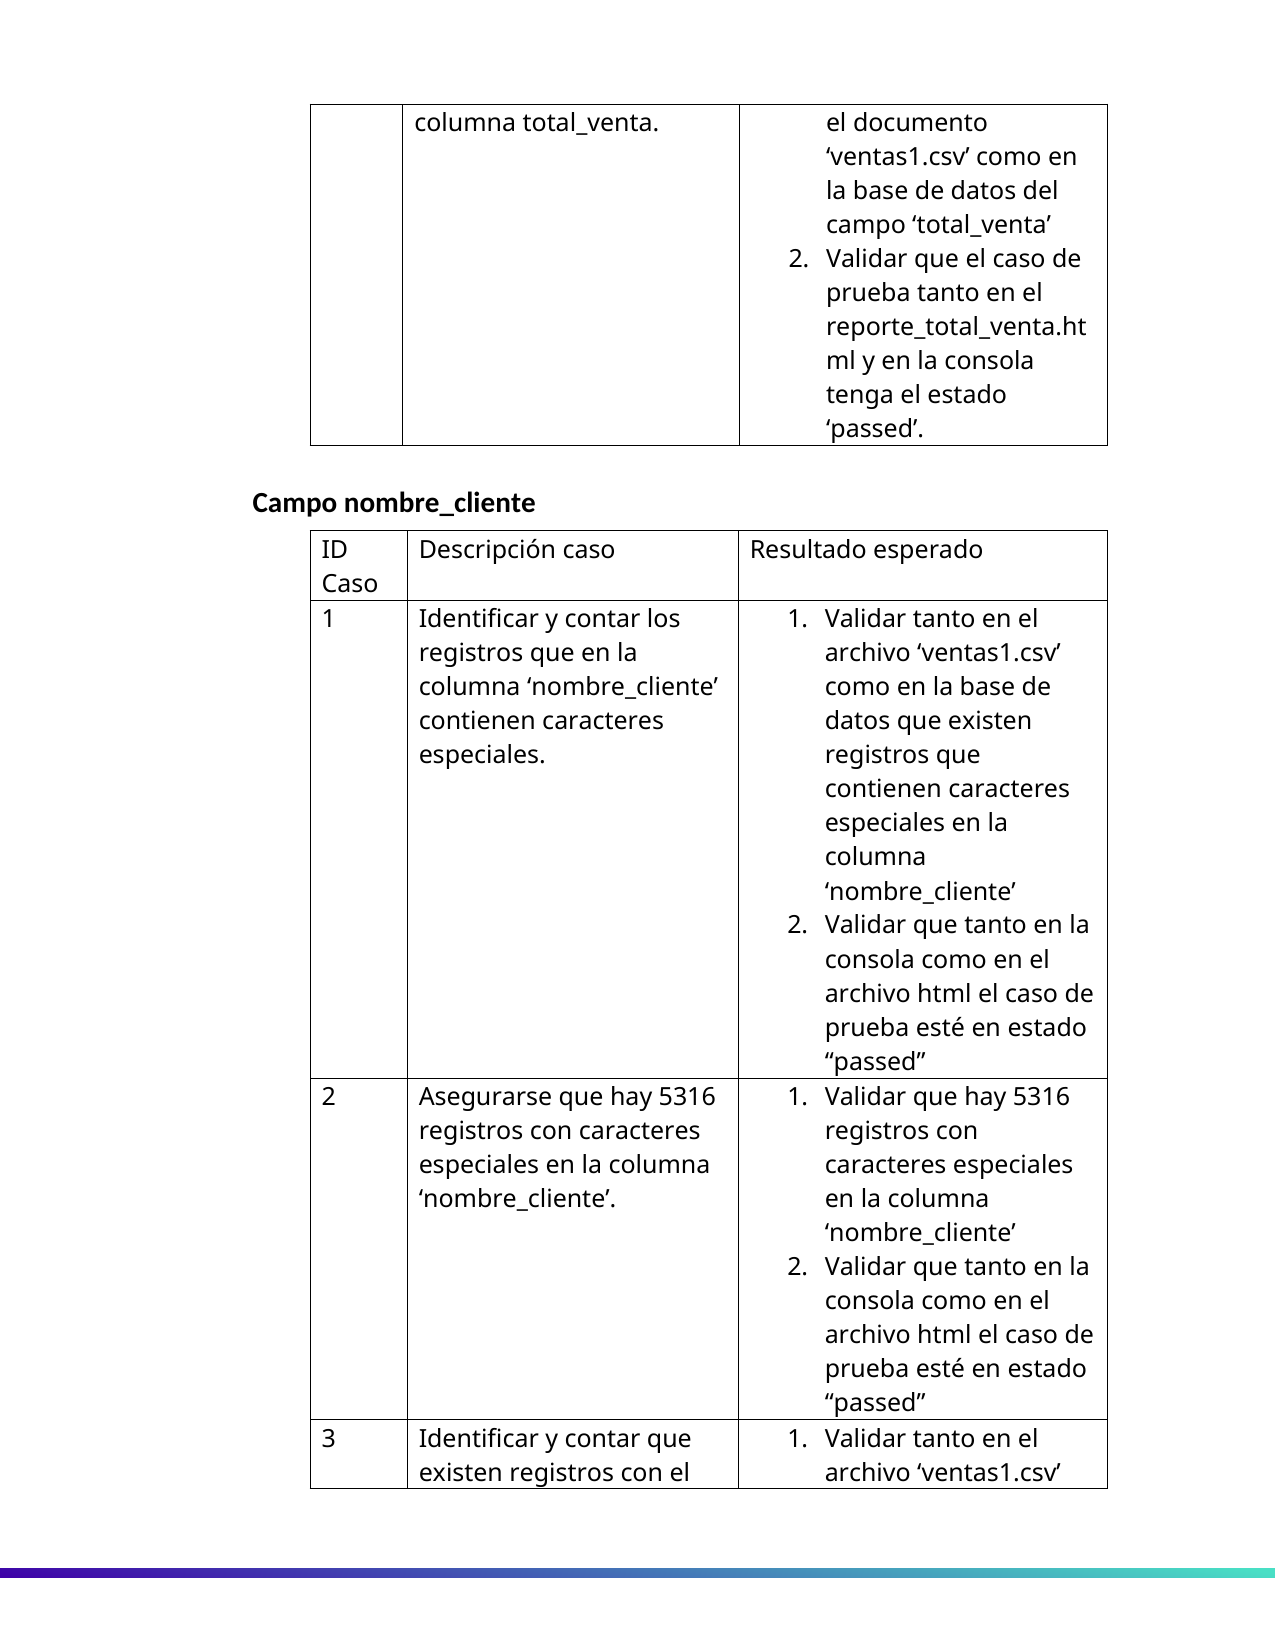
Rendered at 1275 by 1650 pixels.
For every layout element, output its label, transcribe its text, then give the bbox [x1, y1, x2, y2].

table_cell Identificar y contar los registros que en la columna ‘nombre_cliente’ contienen caracteres especiales. [408, 601, 738, 1077]
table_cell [740, 105, 1107, 445]
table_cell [408, 1420, 738, 1488]
table_cell 20 [311, 105, 402, 445]
subtitle Campo nombre_cliente [252, 484, 1098, 519]
table_cell 3 [311, 1420, 407, 1488]
table_cell 1 [311, 601, 407, 1077]
table_header Resultado esperado [739, 531, 1107, 599]
table_header ID Caso [311, 531, 407, 599]
table_cell Validar que hay 5316 registros con caracteres especiales en la columna ‘nombre_cliente’ Validar que tanto en la consola como en el archivo html el caso de prueba esté en estado “passed” [739, 1079, 1107, 1419]
table_cell Validar tanto en el archivo ‘ventas1.csv’ como en la base de datos que existen registros que contienen caracteres especiales en la columna ‘nombre_cliente’ Validar que tanto en la consola como en el archivo html el caso de prueba esté en estado “passed” [739, 601, 1107, 1077]
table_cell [739, 1420, 1107, 1488]
table_header Descripción caso [408, 531, 738, 599]
table_cell Asegurarse que hay 5316 registros con caracteres especiales en la columna ‘nombre_cliente’. [408, 1079, 738, 1419]
table_cell 2 [311, 1079, 407, 1419]
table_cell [403, 105, 739, 445]
